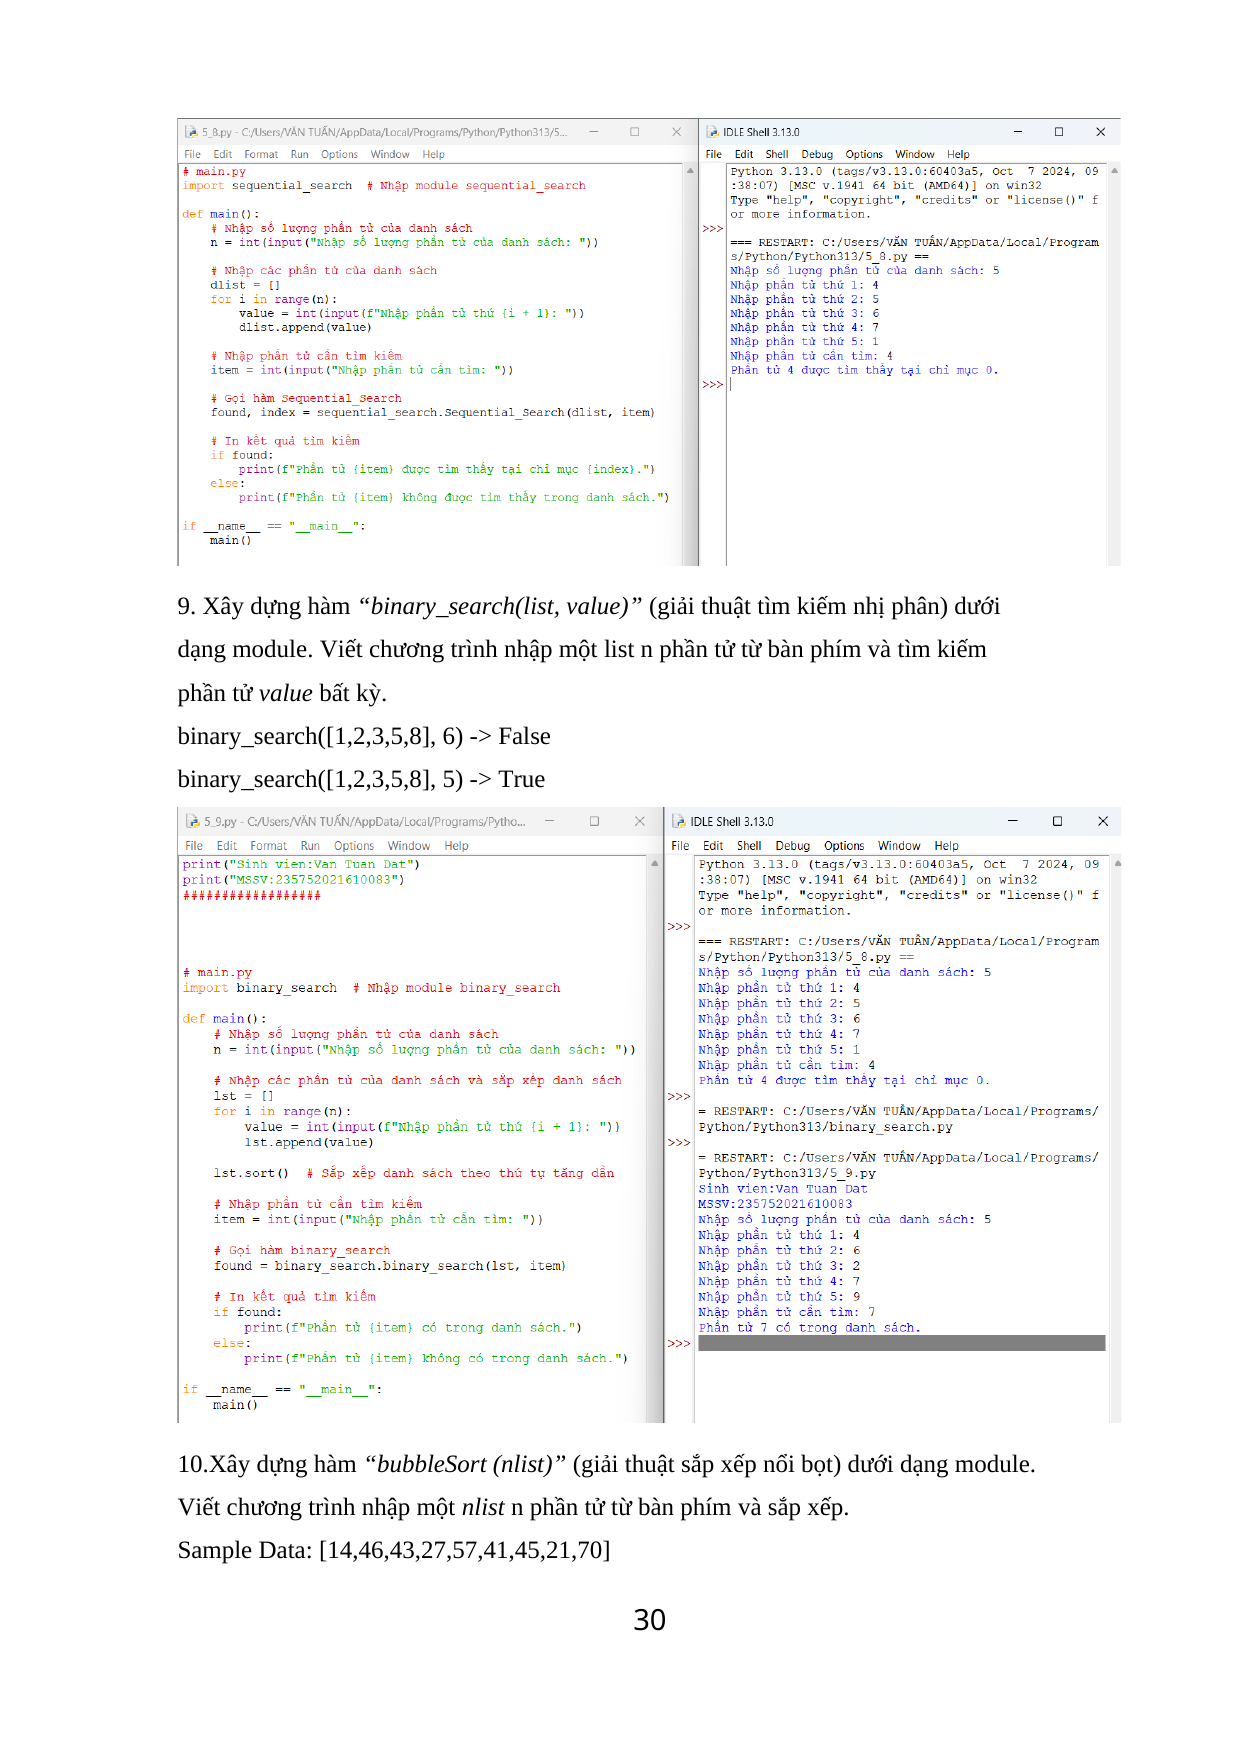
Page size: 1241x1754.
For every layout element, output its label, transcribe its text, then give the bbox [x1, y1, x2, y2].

text dạng module. Viết chương trình nhập một list n phần tử từ bàn phím và tìm kiếm [177, 634, 1122, 663]
text binary_search([1,2,3,5,8], 5) -> True [177, 764, 1122, 793]
picture [177, 118, 1121, 566]
text Viết chương trình nhập một nlist n phần tử từ bàn phím và sắp xếp. [177, 1492, 1122, 1521]
text phần tử value bất kỳ. [177, 678, 1122, 706]
text binary_search([1,2,3,5,8], 6) -> False [177, 721, 1122, 749]
picture [177, 807, 1122, 1423]
text Sample Data: [14,46,43,27,57,41,45,21,70] [177, 1535, 1122, 1564]
text 10.Xây dựng hàm “bubbleSort (nlist)” (giải thuật sắp xếp nổi bọt) dưới dạng module. [177, 1449, 1122, 1477]
text 9. Xây dựng hàm “binary_search(list, value)” (giải thuật tìm kiếm nhị phân) dưới [177, 591, 1122, 620]
